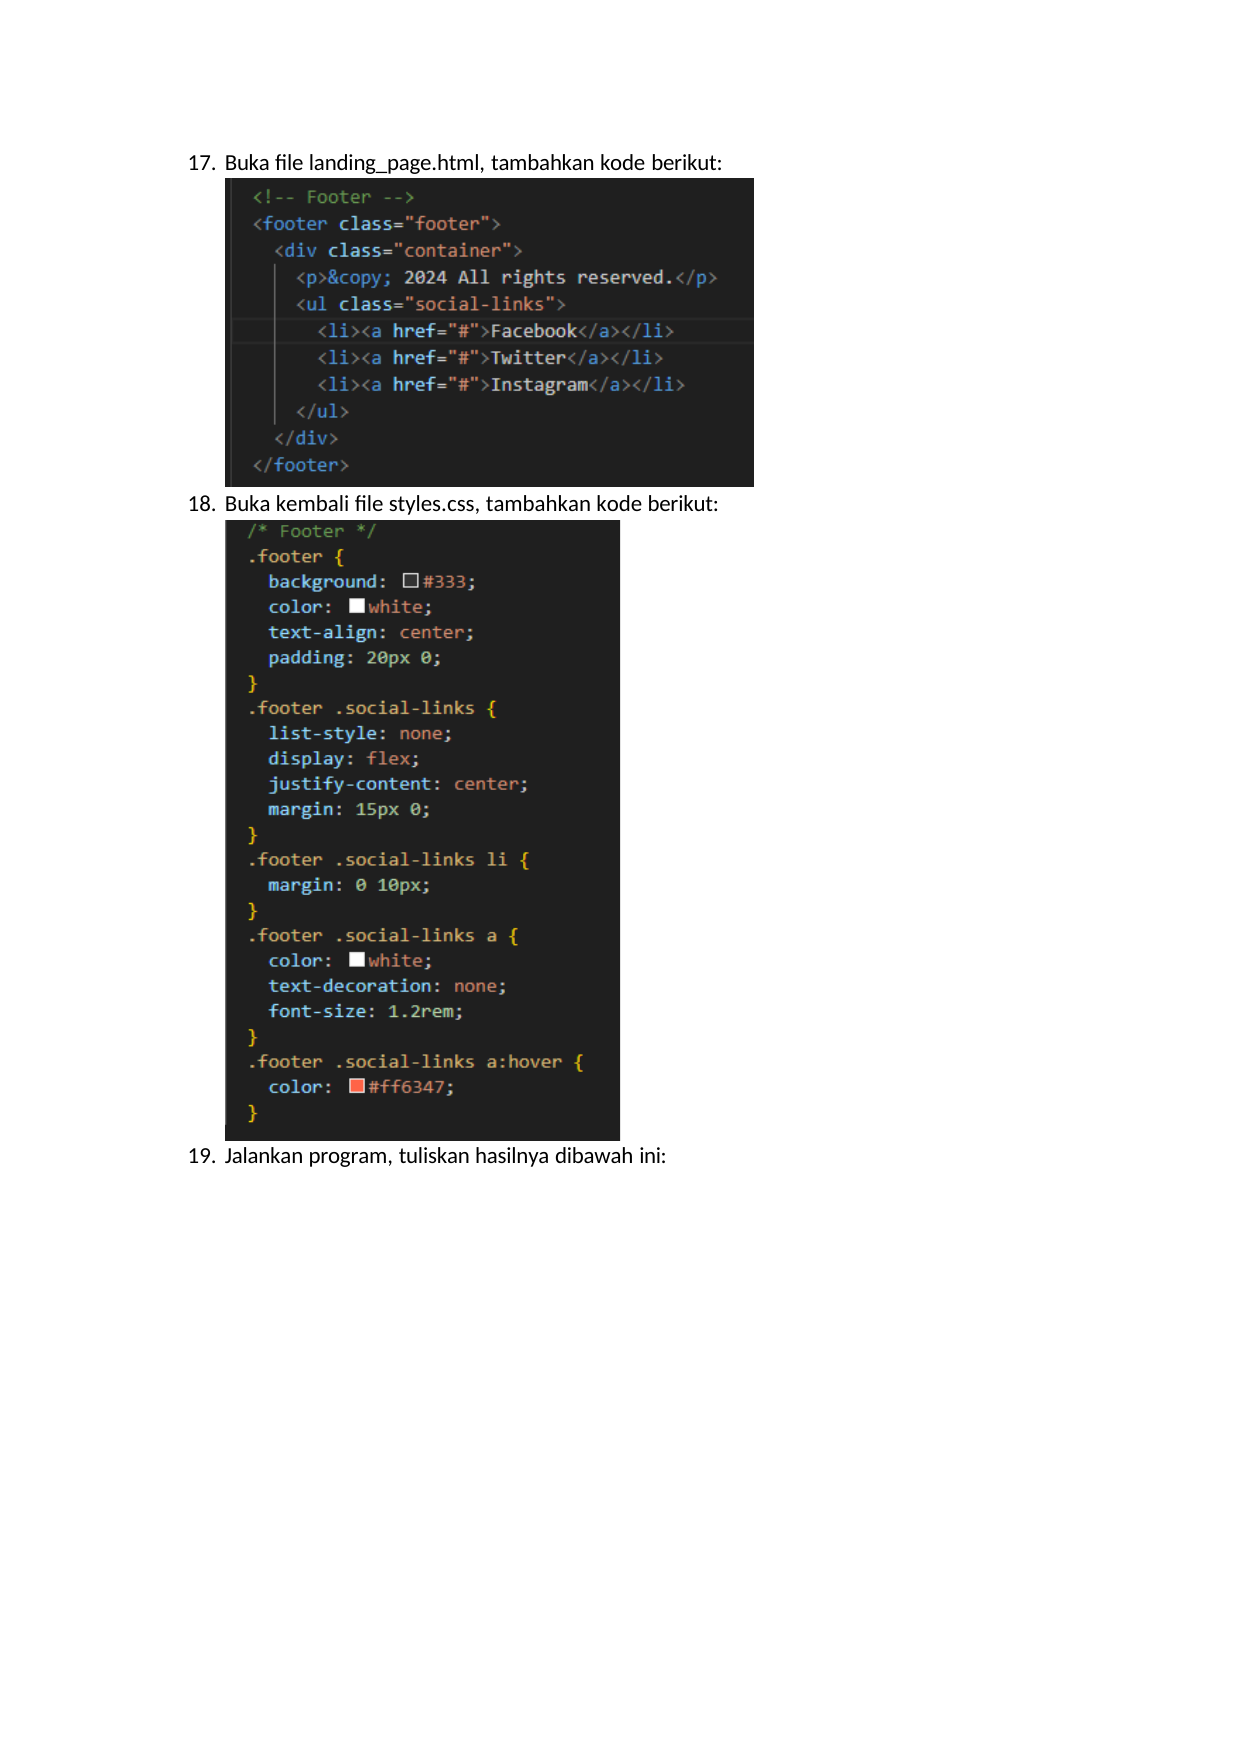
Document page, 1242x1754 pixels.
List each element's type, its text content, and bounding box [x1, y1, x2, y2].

picture [225, 520, 621, 1141]
list Jalankan program, tuliskan hasilnya dibawah ini: [187, 1141, 1168, 1169]
list Buka file landing_page.html, tambahkan kode berikut: [187, 148, 1168, 176]
picture [225, 178, 754, 487]
